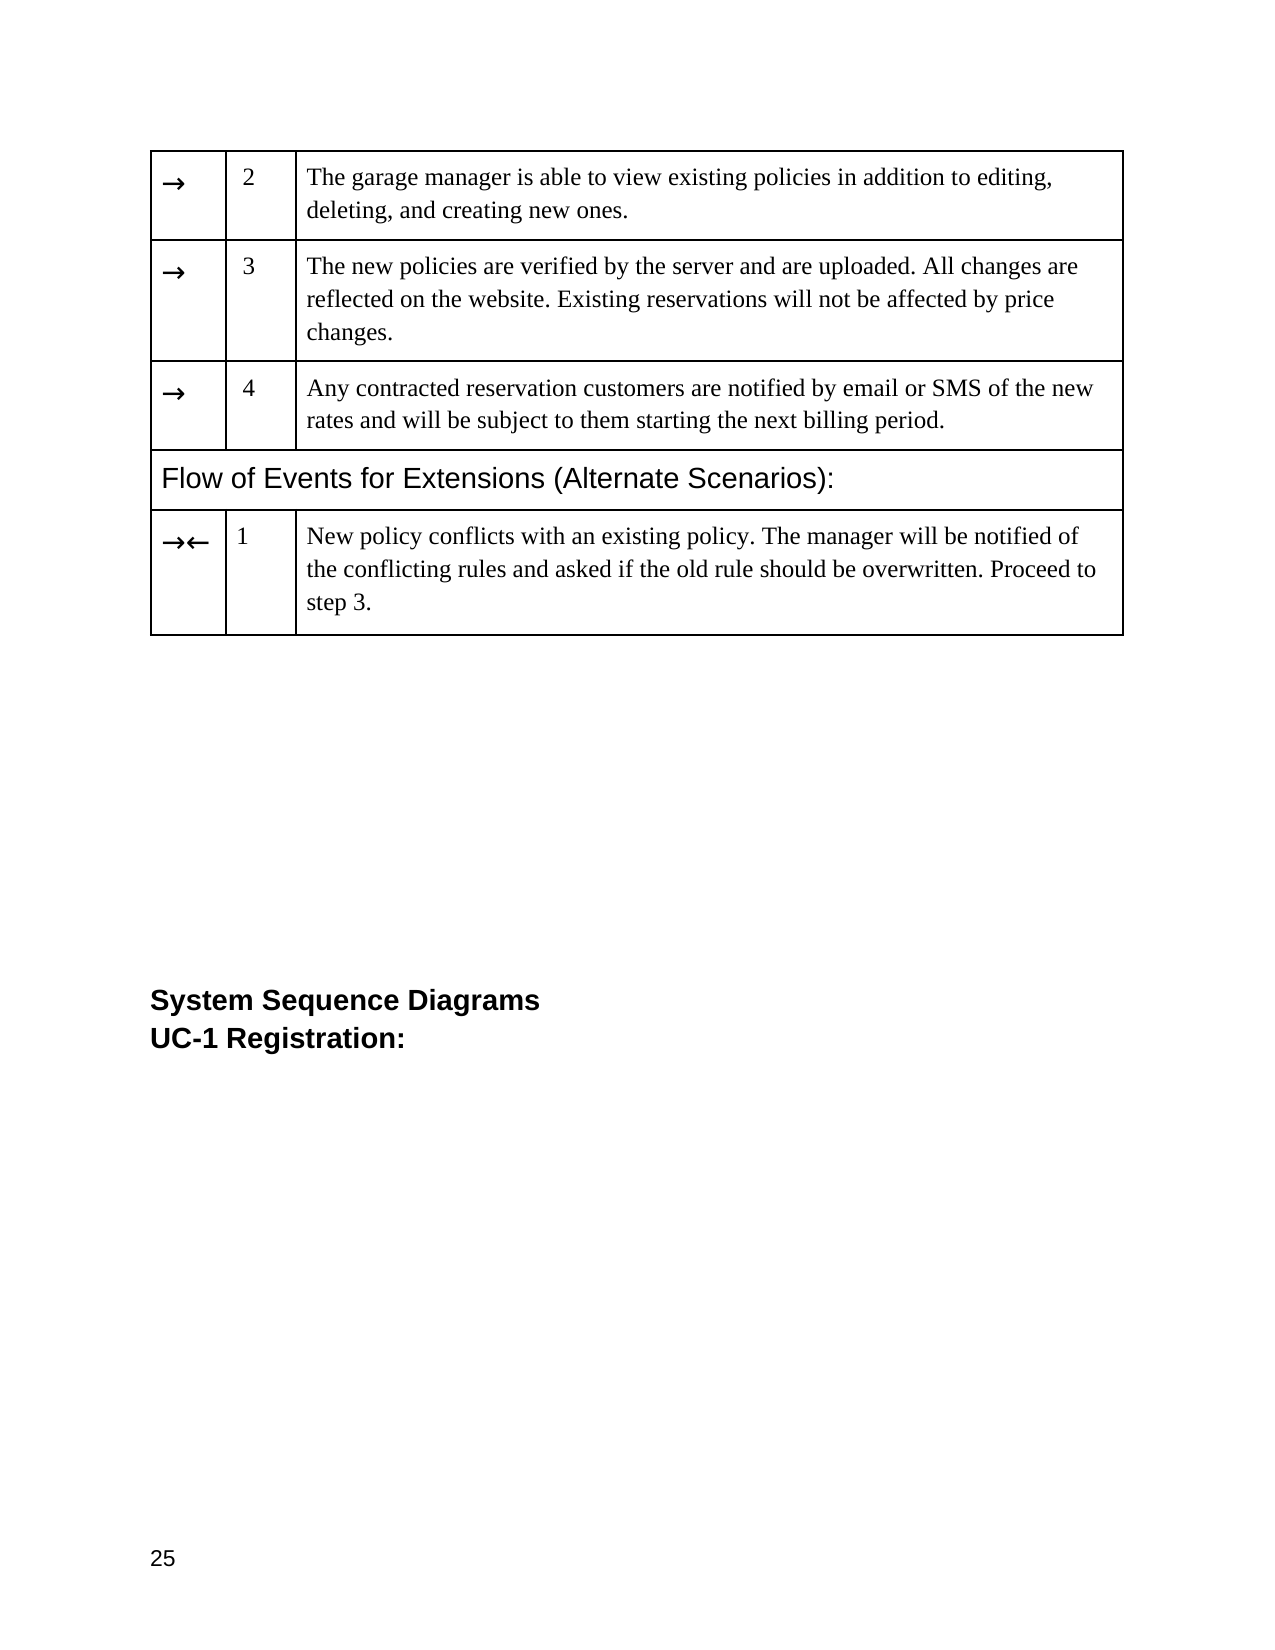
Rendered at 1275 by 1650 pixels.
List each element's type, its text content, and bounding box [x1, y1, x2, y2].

table_cell 2 [227, 152, 295, 238]
table_cell The new policies are verified by the server and are uploaded. All changes are reflected on the website. Existing reservations will not be affected by price changes. [297, 241, 1122, 360]
table_cell Any contracted reservation customers are notified by email or SMS of the new rates and will be subject to them starting the next billing period. [297, 362, 1122, 449]
text UC-1 Registration: [150, 1021, 1125, 1055]
table_cell New policy conflicts with an existing policy. The manager will be notified of the conflicting rules and asked if the old rule should be overwritten. Proceed to step 3. [297, 511, 1122, 634]
table_cell → [152, 152, 225, 238]
table_cell The garage manager is able to view existing policies in addition to editing, deleting, and creating new ones. [297, 152, 1122, 238]
table_cell 4 [227, 362, 295, 449]
table_cell 1 [227, 511, 295, 634]
table_cell → [152, 241, 225, 360]
table_cell Flow of Events for Extensions (Alternate Scenarios): [152, 451, 1122, 509]
table_cell → [152, 362, 225, 449]
text System Sequence Diagrams [150, 983, 1125, 1016]
table_cell 3 [227, 241, 295, 360]
table_cell →← [152, 511, 225, 634]
